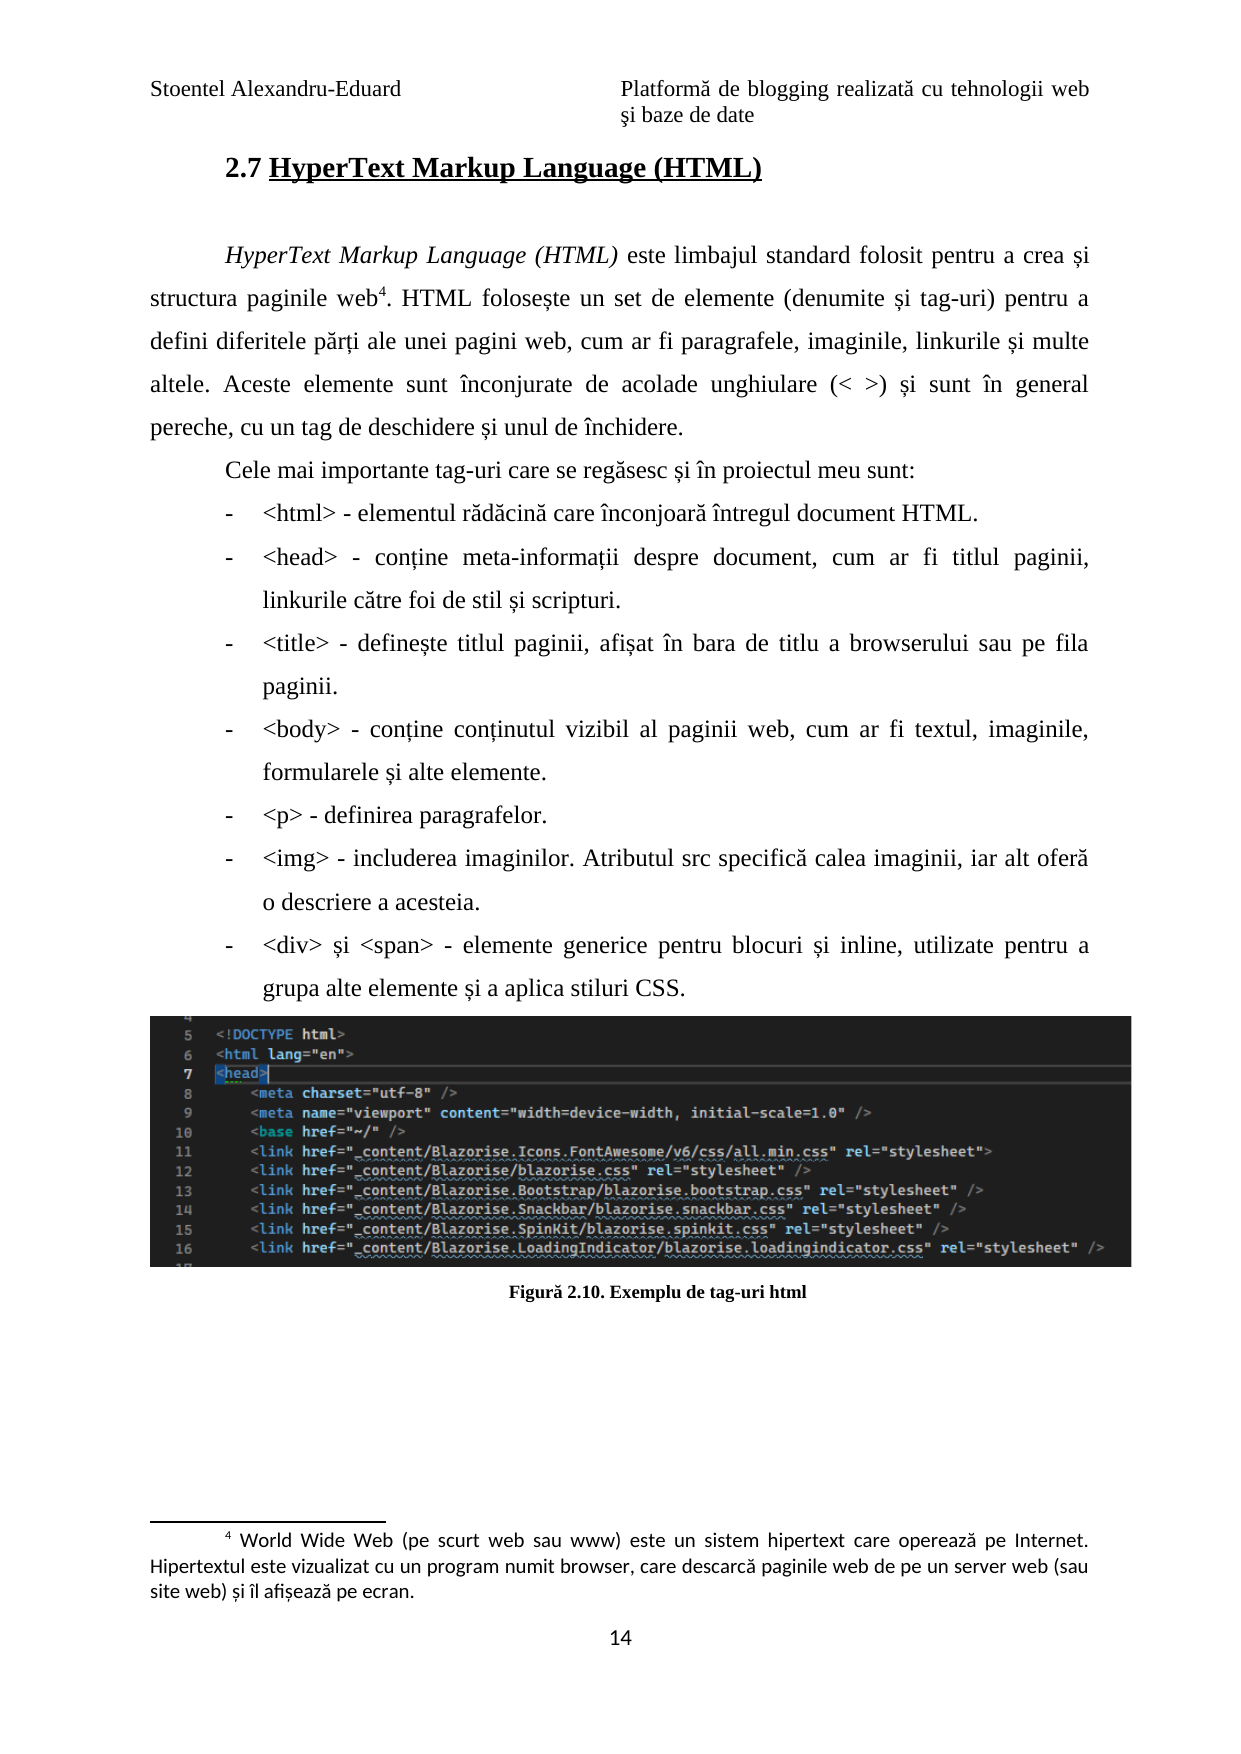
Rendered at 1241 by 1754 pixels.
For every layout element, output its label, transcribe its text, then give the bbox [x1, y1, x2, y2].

list <img> - includerea imaginilor. Atributul src specifică calea imaginii, iar alt oferă o descriere a acesteia. [225, 843, 1090, 915]
list <head> - conține meta-informații despre document, cum ar fi titlul paginii, linkurile către foi de stil și scripturi. [225, 542, 1090, 613]
list <body> - conține conținutul vizibil al paginii web, cum ar fi textul, imaginile, formularele și alte elemente. [225, 714, 1090, 786]
text HyperText Markup Language (HTML) este limbajul standard folosit pentru a crea și structura paginile web. HTML folosește un set de elemente (denumite și tag-uri) pentru a defini diferitele părți ale unei pagini web, cum ar fi paragrafele, imaginile, linkurile și multe altele. Aceste elemente sunt înconjurate de acolade unghiulare (< >) și sunt în general pereche, cu un tag de deschidere și unul de închidere. [150, 240, 1090, 441]
list <title> - definește titlul paginii, afișat în bara de titlu a browserului sau pe fila paginii. [225, 628, 1090, 700]
text Figură 2.10. Exemplu de tag-uri html [150, 1281, 1090, 1302]
text Cele mai importante tag-uri care se regăsesc și în proiectul meu sunt: [150, 455, 1090, 484]
list <p> - definirea paragrafelor. [225, 800, 1090, 829]
picture [150, 1016, 1132, 1267]
list <div> și <span> - elemente generice pentru blocuri și inline, utilizate pentru a grupa alte elemente și a aplica stiluri CSS. [225, 930, 1090, 1002]
subtitle 2.7 HyperText Markup Language (HTML) [150, 150, 1090, 183]
list <html> - elementul rădăcină care înconjoară întregul document HTML. [225, 498, 1090, 527]
